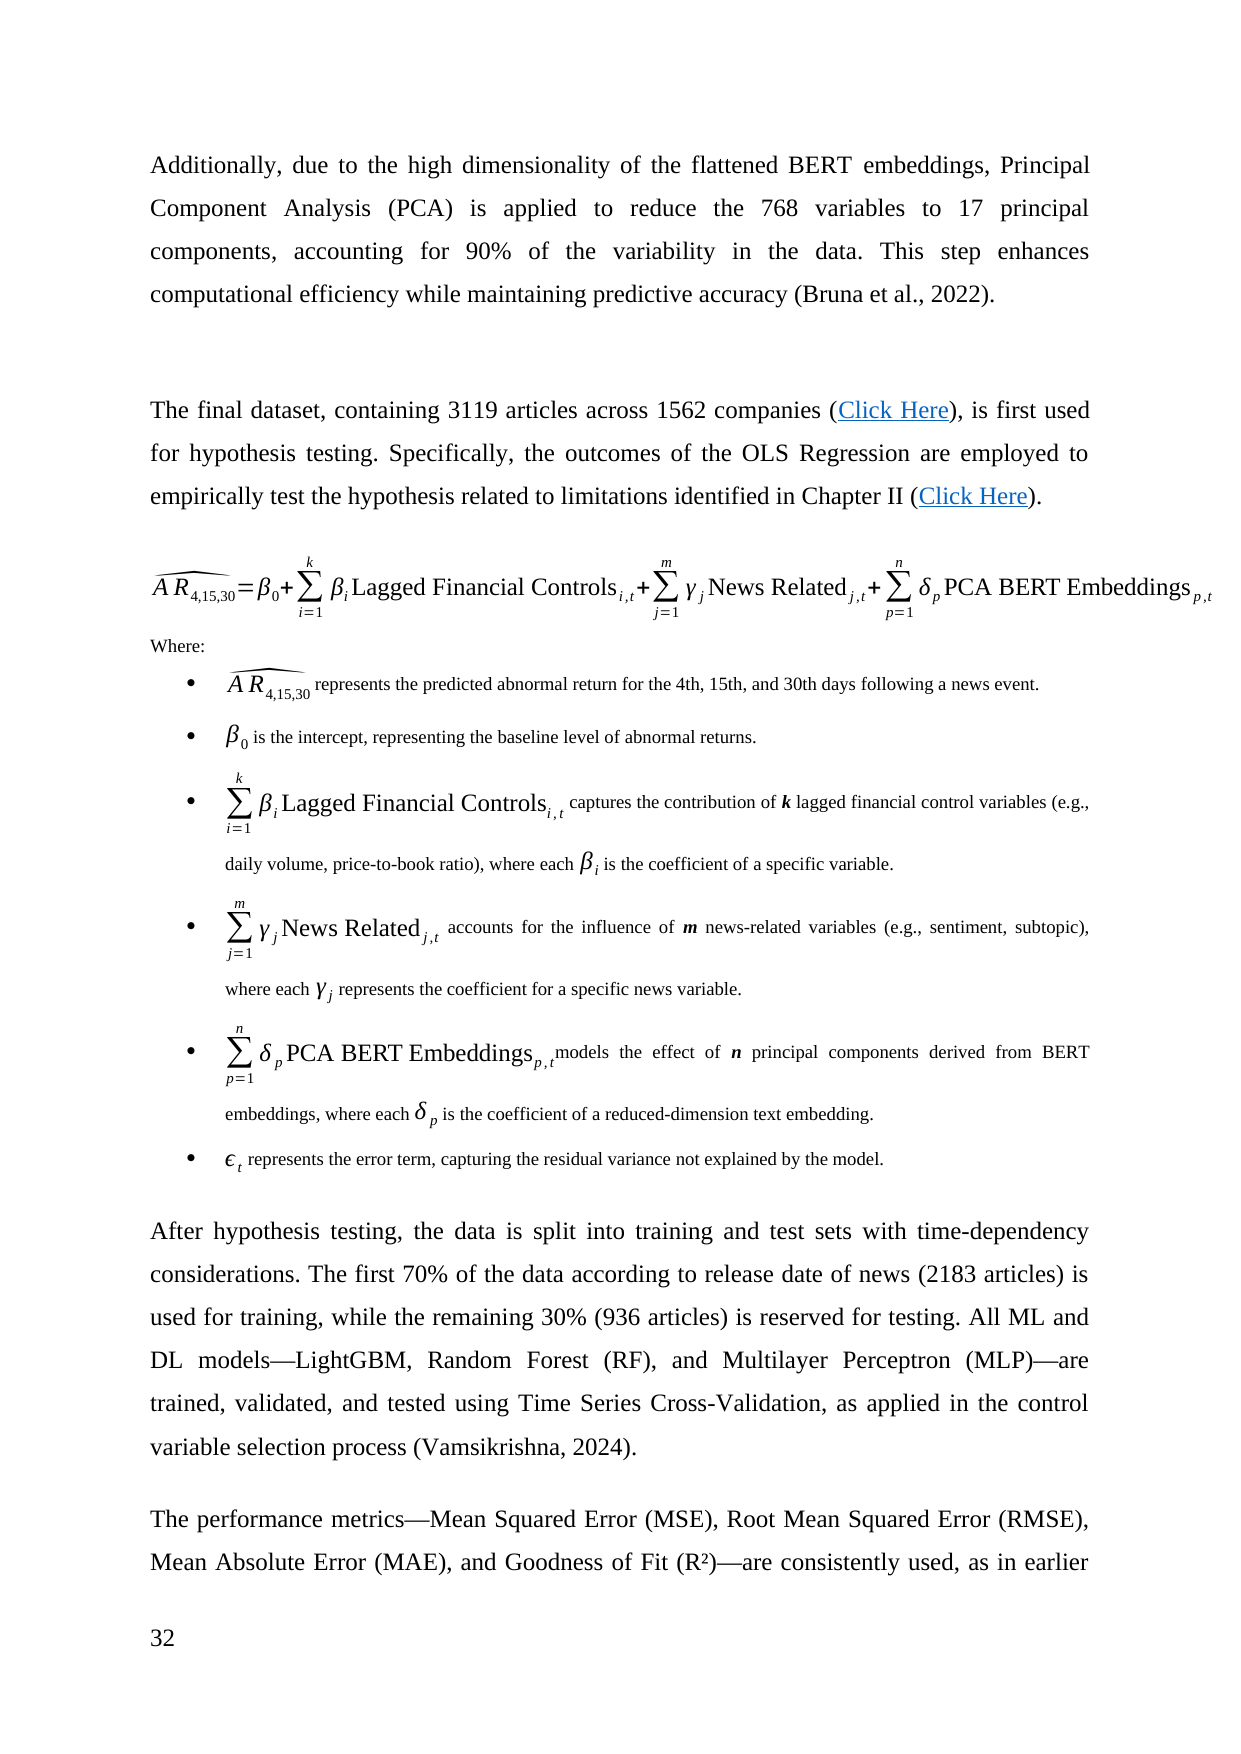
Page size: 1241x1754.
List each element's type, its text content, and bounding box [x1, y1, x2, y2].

list represents the error term, capturing the residual variance not explained by the model. [187, 1144, 1090, 1176]
text The final dataset, containing 3119 articles across 1562 companies (Click Here), is first used for hypothesis testing. Specifically, the outcomes of the OLS Regression are employed to empirically test the hypothesis related to limitations identified in Chapter II (Click Here). [150, 395, 1090, 510]
text Additionally, due to the high dimensionality of the flattened BERT embeddings, Principal Component Analysis (PCA) is applied to reduce the 768 variables to 17 principal components, accounting for 90% of the variability in the data. This step enhances computational efficiency while maintaining predictive accuracy (Bruna et al., 2022). [150, 150, 1090, 308]
list models the effect of n principal components derived from BERT embeddings, where each ​ is the coefficient of a reduced-dimension text embedding. [187, 1019, 1090, 1129]
list captures the contribution of k lagged financial control variables (e.g., daily volume, price-to-book ratio), where each ​ is the coefficient of a specific variable. [187, 769, 1090, 879]
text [150, 1504, 1090, 1576]
text After hypothesis testing, the data is split into training and test sets with time-dependency considerations. The first 70% of the data according to release date of news (2183 articles) is used for training, while the remaining 30% (936 articles) is reserved for testing. All ML and DL models—LightGBM, Random Forest (RF), and Multilayer Perceptron (MLP)—are trained, validated, and tested using Time Series Cross-Validation, as applied in the control variable selection process (Vamsikrishna, 2024). [150, 1216, 1090, 1460]
list ​ is the intercept, representing the baseline level of abnormal returns. [187, 720, 1090, 754]
list ​represents the predicted abnormal return for the 4th, 15th, and 30th days following a news event. [187, 667, 1090, 703]
list accounts for the influence of m news-related variables (e.g., sentiment, subtopic), where each ​ represents the coefficient for a specific news variable. [187, 894, 1090, 1004]
text Where: [150, 635, 1090, 657]
